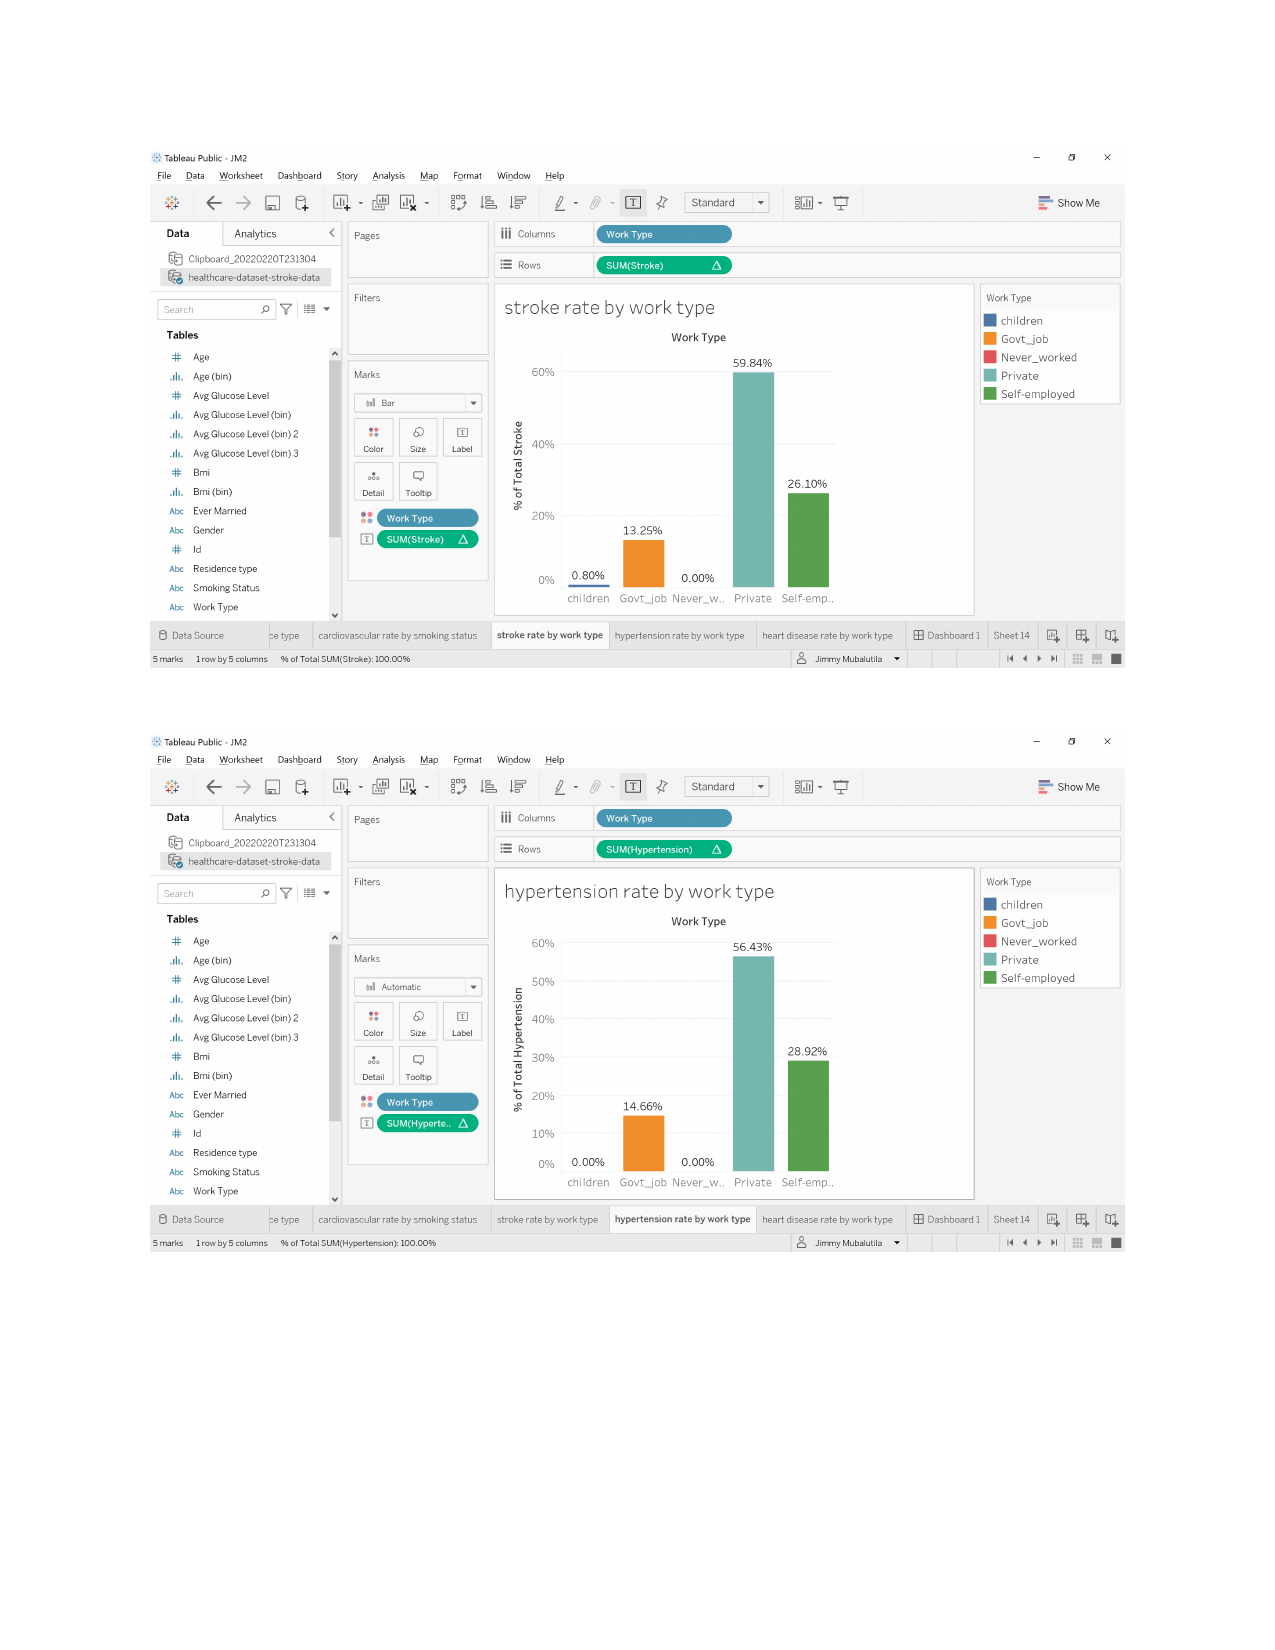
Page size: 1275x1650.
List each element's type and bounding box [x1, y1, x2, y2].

picture [150, 150, 1125, 668]
picture [150, 733, 1125, 1252]
